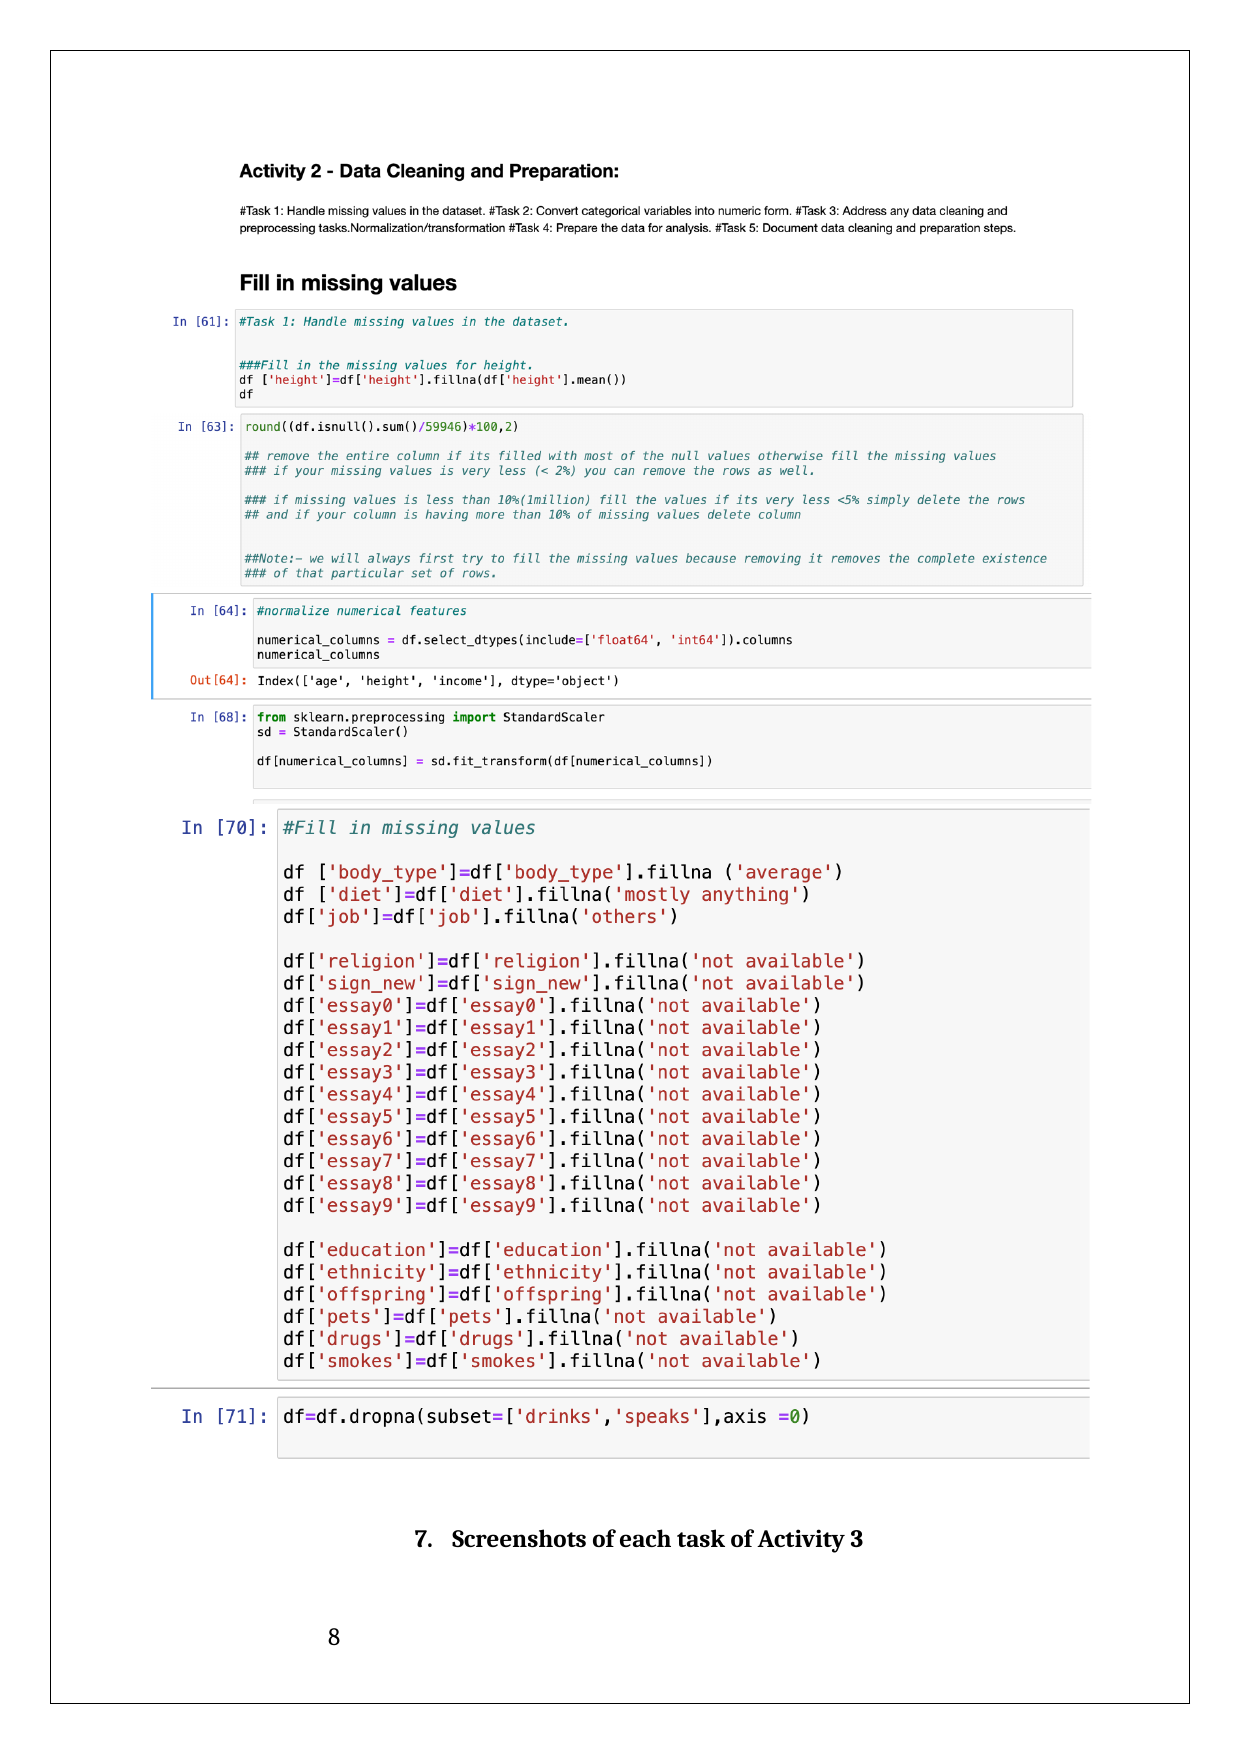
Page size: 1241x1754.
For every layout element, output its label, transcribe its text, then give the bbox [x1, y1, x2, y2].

picture [151, 413, 1092, 587]
picture [151, 805, 1090, 1461]
list Screenshots of each task of Activity 3 [187, 1525, 1090, 1554]
picture [151, 589, 1092, 804]
picture [150, 150, 1091, 412]
